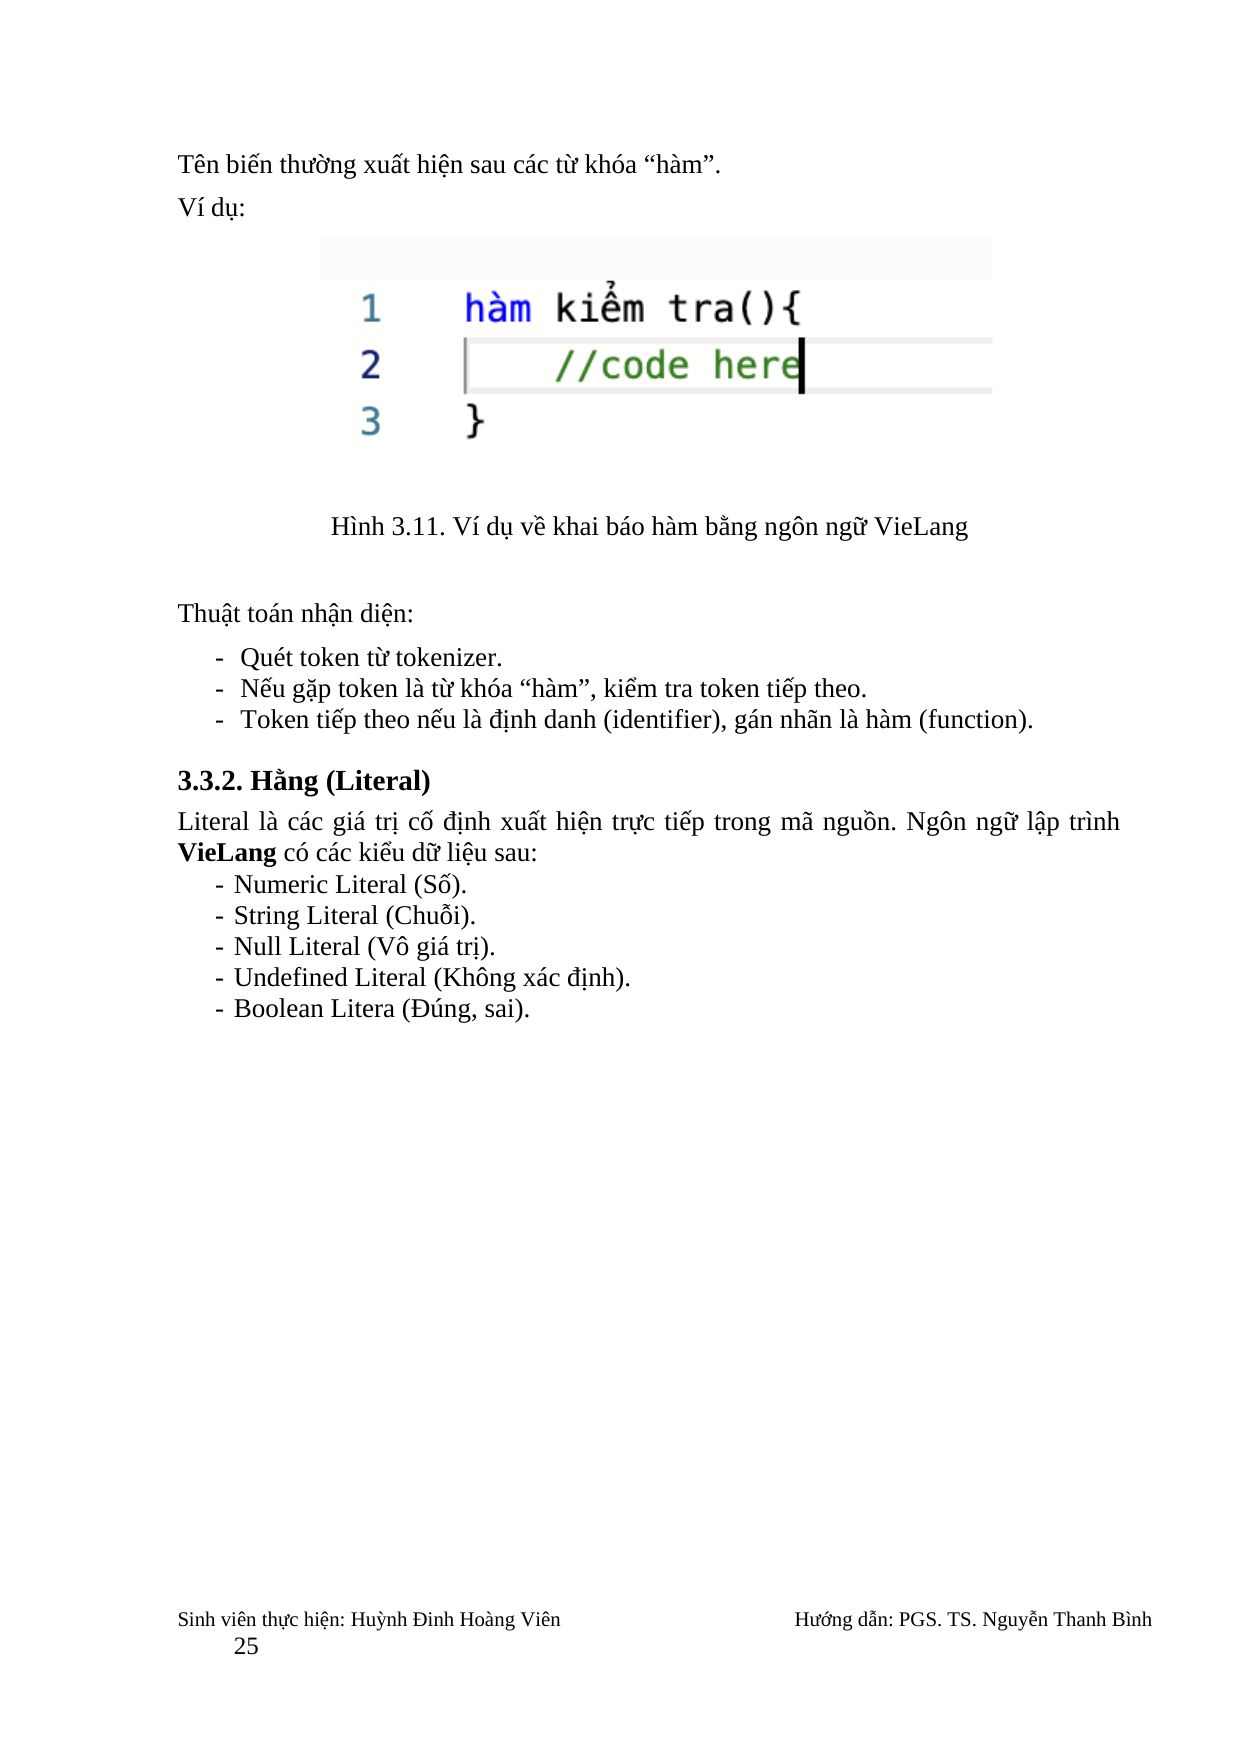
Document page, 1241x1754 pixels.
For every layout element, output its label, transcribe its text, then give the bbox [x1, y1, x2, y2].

text Literal là các giá trị cố định xuất hiện trực tiếp trong mã nguồn. Ngôn ngữ lập trình VieLang có các kiểu dữ liệu sau: [177, 805, 1122, 868]
list Numeric Literal (Số). [215, 868, 1122, 899]
text Tên biến thường xuất hiện sau các từ khóa “hàm”. [177, 148, 1122, 179]
list String Literal (Chuỗi). [215, 899, 1122, 930]
text Hình 3.11. Ví dụ về khai báo hàm bằng ngôn ngữ VieLang [177, 510, 1122, 541]
text Thuật toán nhận diện: [177, 597, 1122, 628]
list Undefined Literal (Không xác định). [215, 961, 1122, 992]
list Token tiếp theo nếu là định danh (identifier), gán nhãn là hàm (function). [215, 703, 1122, 734]
list Boolean Litera (Đúng, sai). [215, 992, 1122, 1023]
list Quét token từ tokenizer. [215, 641, 1122, 672]
subtitle 3.3.2. Hằng (Literal) [177, 763, 1122, 797]
list Nếu gặp token là từ khóa “hàm”, kiểm tra token tiếp theo. [215, 672, 1122, 703]
text Ví dụ: [177, 191, 1122, 222]
picture [320, 235, 993, 498]
list Null Literal (Vô giá trị). [215, 930, 1122, 961]
